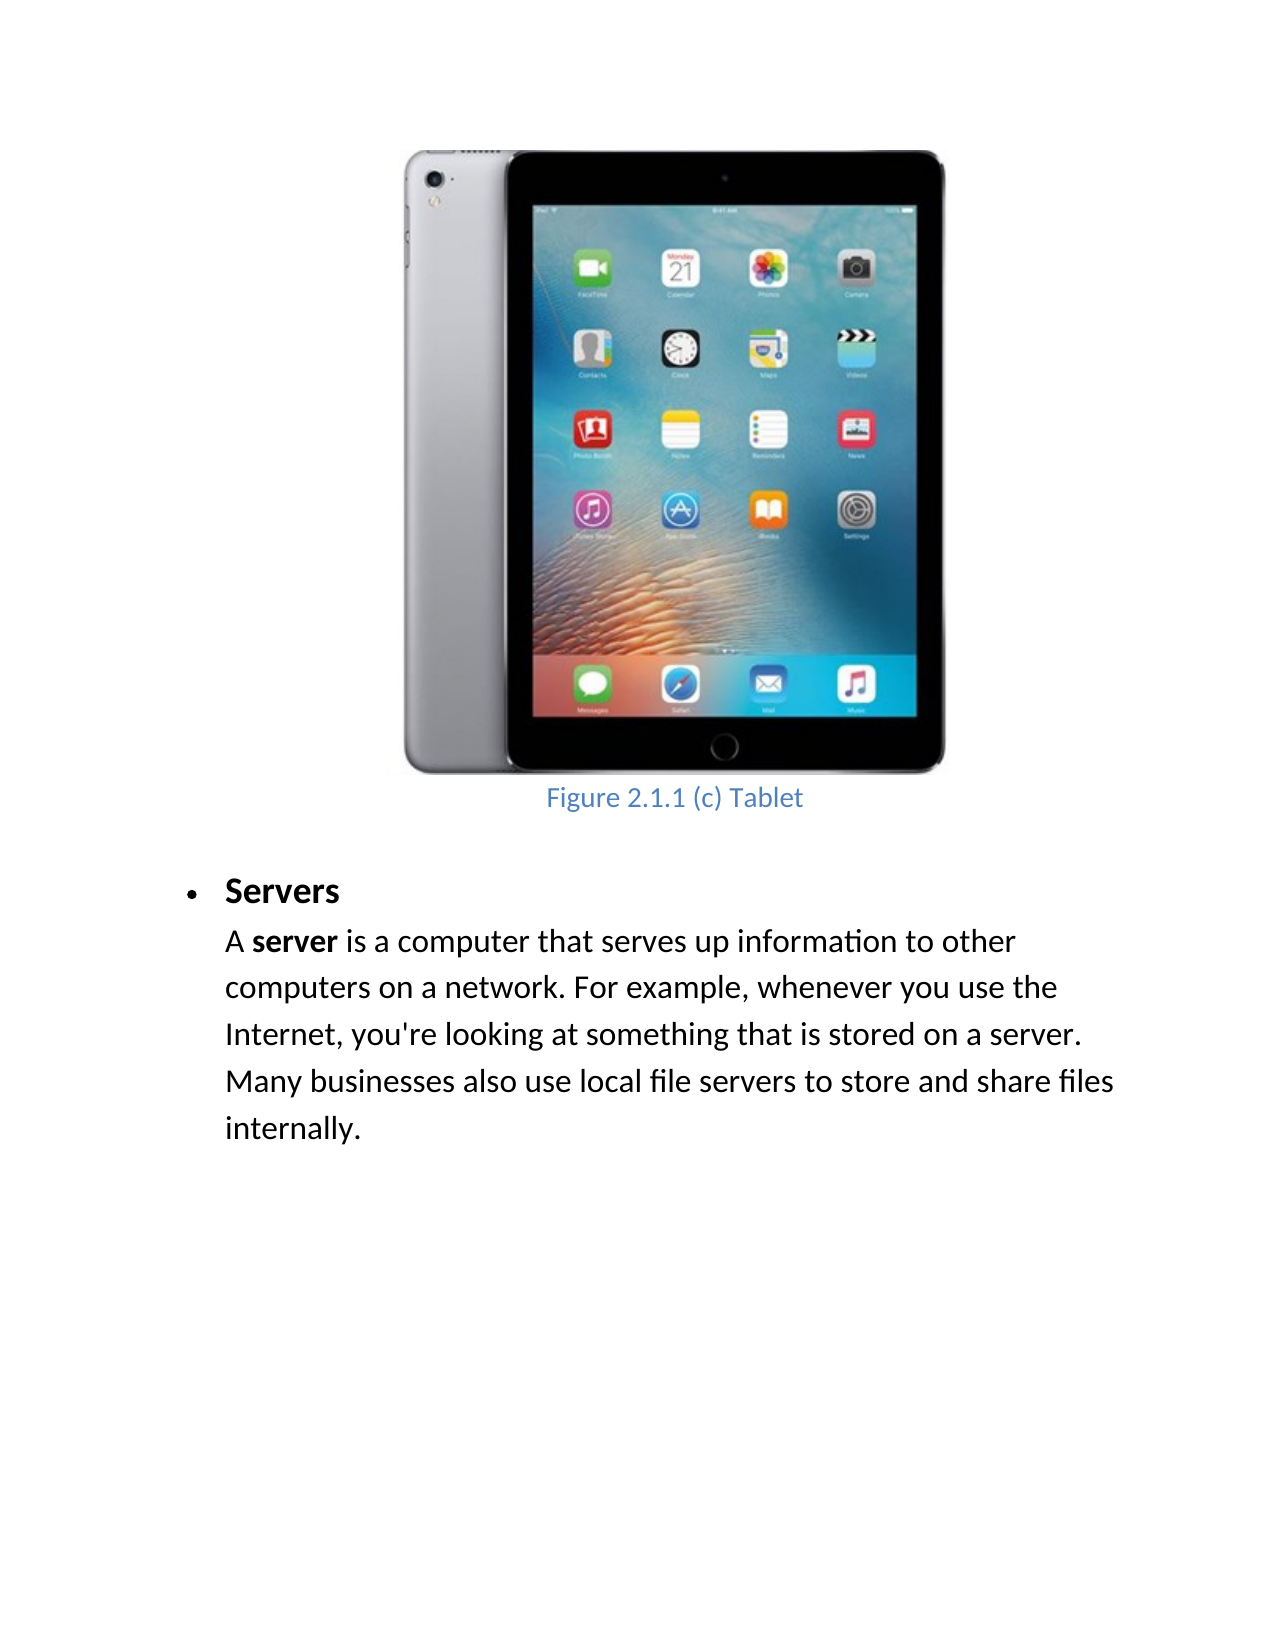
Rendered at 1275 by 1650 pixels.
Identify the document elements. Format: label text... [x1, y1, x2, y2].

list Figure 2.1.1 (c) Tablet [225, 779, 1125, 815]
list A server is a computer that serves up information to other computers on a network. For example, whenever you use the Internet, you're looking at something that is stored on a server. Many businesses also use local file servers to store and share files internally. [225, 919, 1125, 1147]
list Servers [187, 867, 1125, 913]
picture [362, 150, 988, 775]
